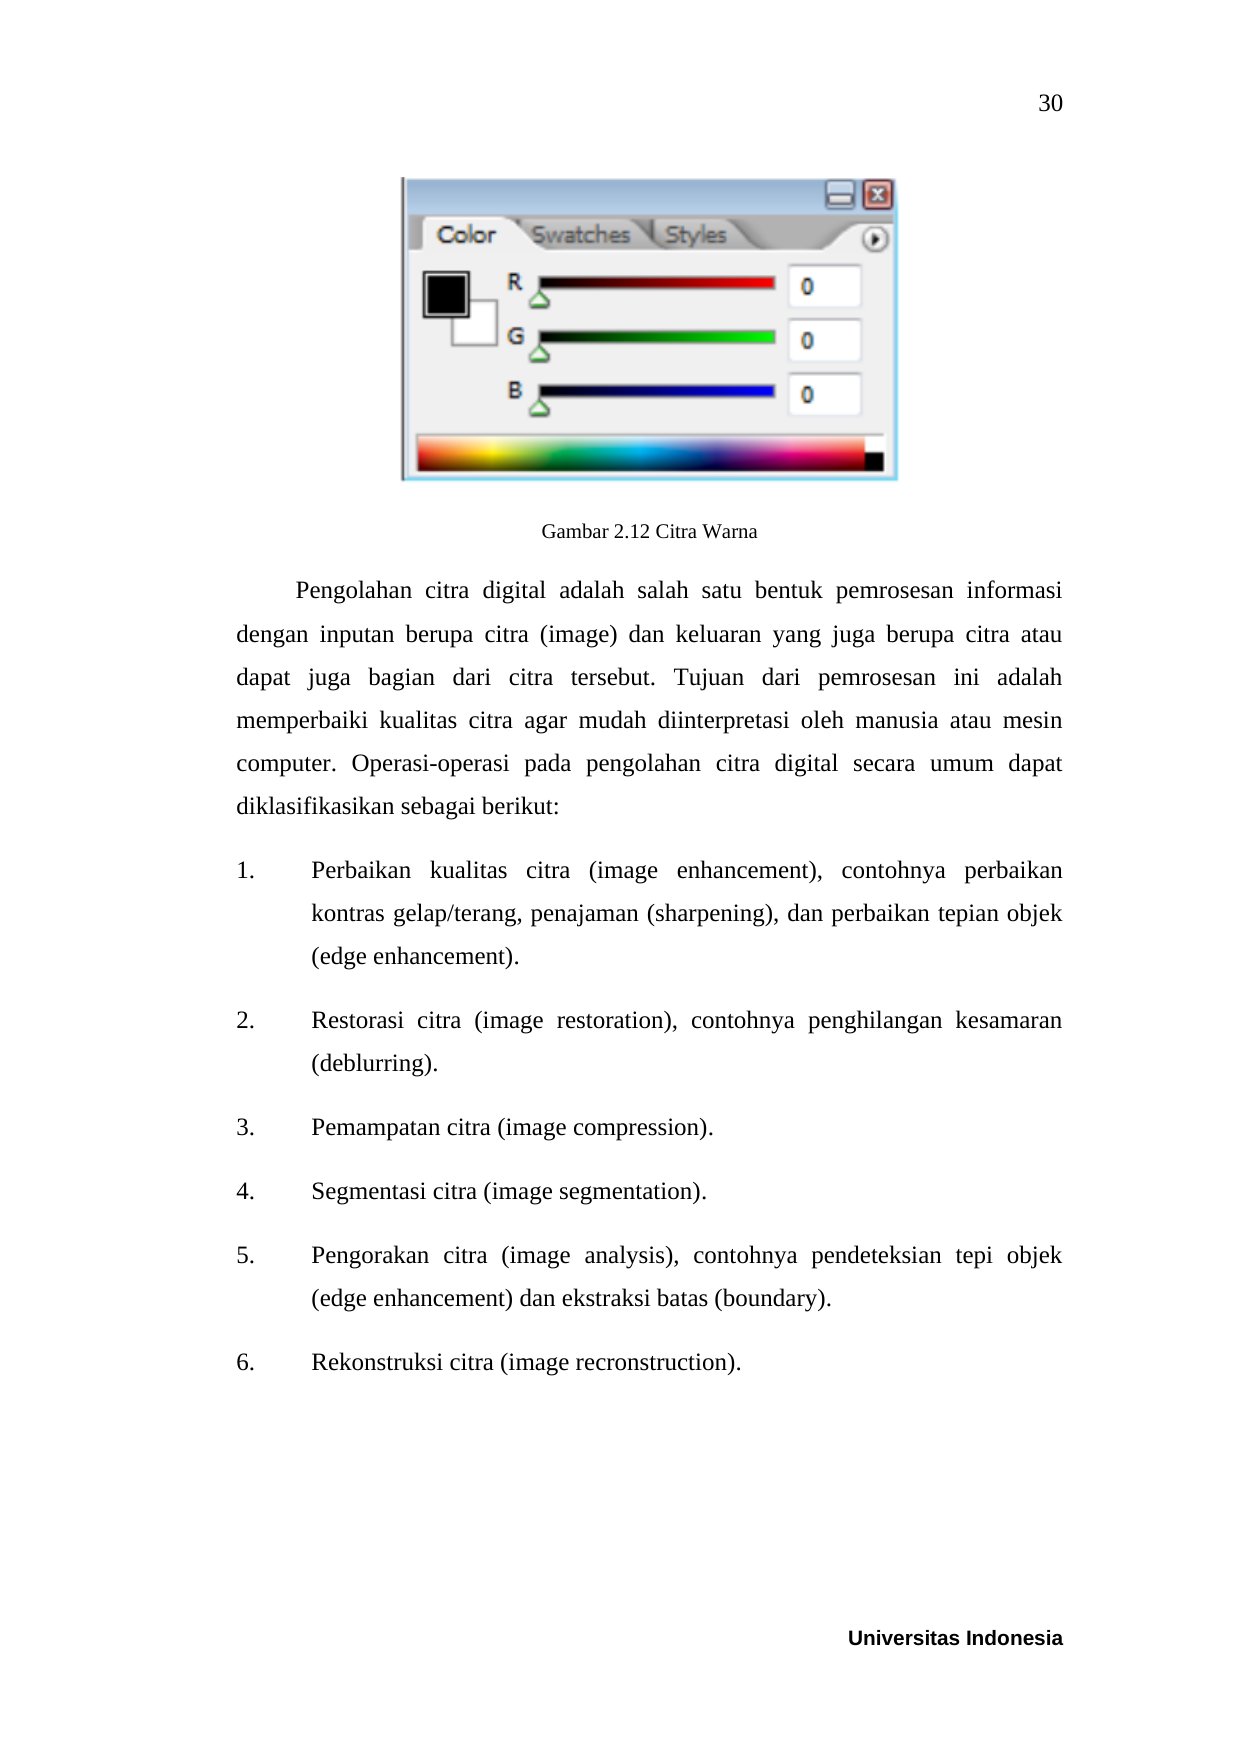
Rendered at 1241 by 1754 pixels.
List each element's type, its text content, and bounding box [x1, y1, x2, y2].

picture [398, 177, 902, 484]
text 2. Restorasi citra (image restoration), contohnya penghilangan kesamaran (deblurring). [236, 1005, 1063, 1077]
text 4. Segmentasi citra (image segmentation). [236, 1176, 1063, 1205]
text 3. Pemampatan citra (image compression). [236, 1112, 1063, 1141]
text Pengolahan citra digital adalah salah satu bentuk pemrosesan informasi dengan inputan berupa citra (image) dan keluaran yang juga berupa citra atau dapat juga bagian dari citra tersebut. Tujuan dari pemrosesan ini adalah memperbaiki kualitas citra agar mudah diinterpretasi oleh manusia atau mesin computer. Operasi-operasi pada pengolahan citra digital secara umum dapat diklasifikasikan sebagai berikut: [236, 576, 1063, 820]
text 6. Rekonstruksi citra (image recronstruction). [236, 1347, 1063, 1376]
text Gambar 2.12 Citra Warna [236, 519, 1063, 543]
text 1. Perbaikan kualitas citra (image enhancement), contohnya perbaikan kontras gelap/terang, penajaman (sharpening), dan perbaikan tepian objek (edge enhancement). [236, 855, 1063, 970]
text 5. Pengorakan citra (image analysis), contohnya pendeteksian tepi objek (edge enhancement) dan ekstraksi batas (boundary). [236, 1240, 1063, 1312]
